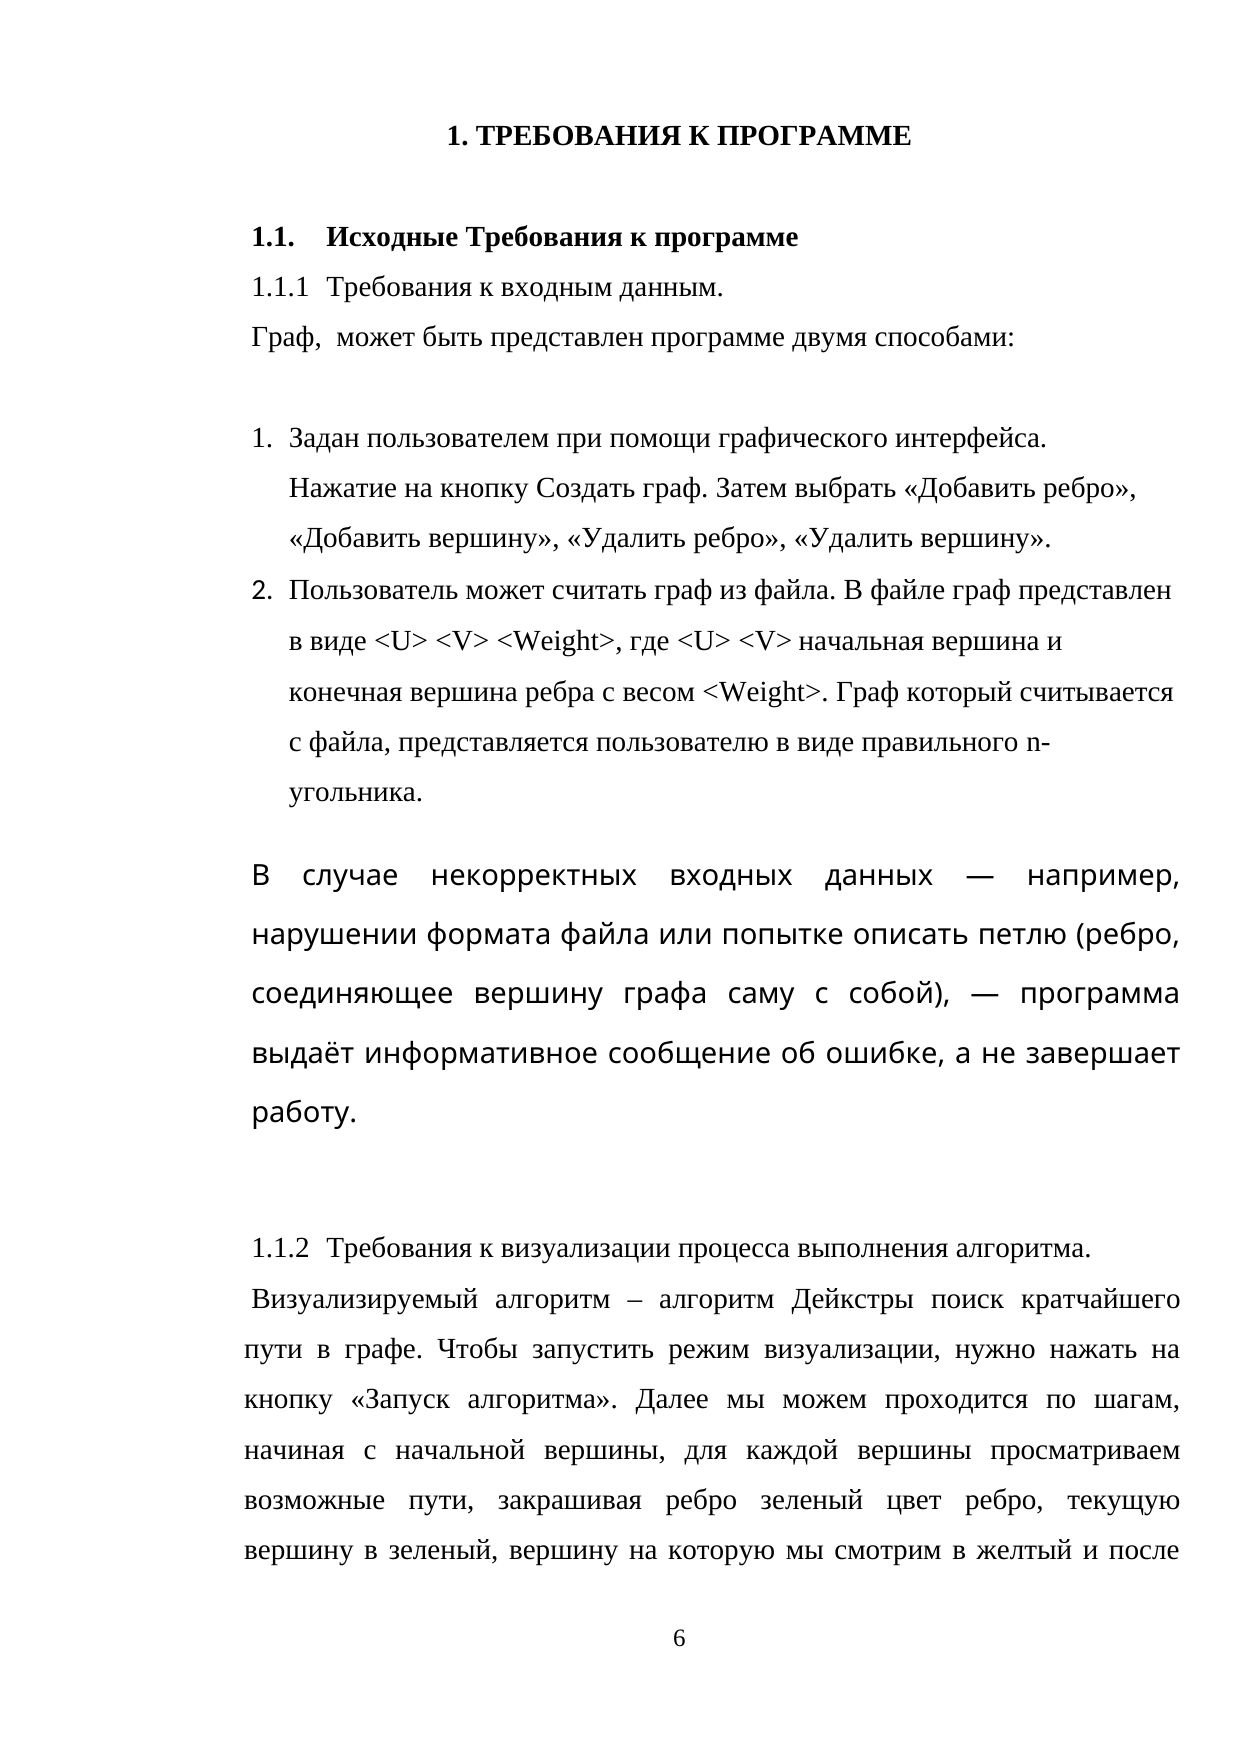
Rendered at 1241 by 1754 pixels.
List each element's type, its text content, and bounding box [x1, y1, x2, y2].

text В случае некорректных входных данных — например, нарушении формата файла или попытке описать петлю (ребро, соединяющее вершину графа саму с собой), — программа выдаёт информативное сообщение об ошибке, а не завершает работу. [251, 854, 1181, 1131]
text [244, 1281, 1181, 1566]
list Исходные Требования к программе [251, 219, 1181, 252]
text Нажатие на кнопку Создать граф. Затем выбрать «Добавить ребро», «Добавить вершину», «Удалить ребро», «Удалить вершину». [288, 470, 1181, 554]
list Требования к входным данным. [251, 269, 1181, 303]
list Задан пользователем при помощи графического интерфейса. [251, 420, 1181, 453]
text 1. требования к программе [177, 118, 1181, 152]
list Требования к визуализации процесса выполнения алгоритма. [251, 1231, 1181, 1264]
text Граф, может быть представлен программе двумя способами: [251, 319, 1181, 353]
list Пользователь может считать граф из файла. В файле граф представлен в виде <U> <V> <Weight>, где <U> <V> начальная вершина и конечная вершина ребра с весом <Weight>. Граф который считывается с файла, представляется пользователю в виде правильного n- угольника. [251, 571, 1181, 808]
